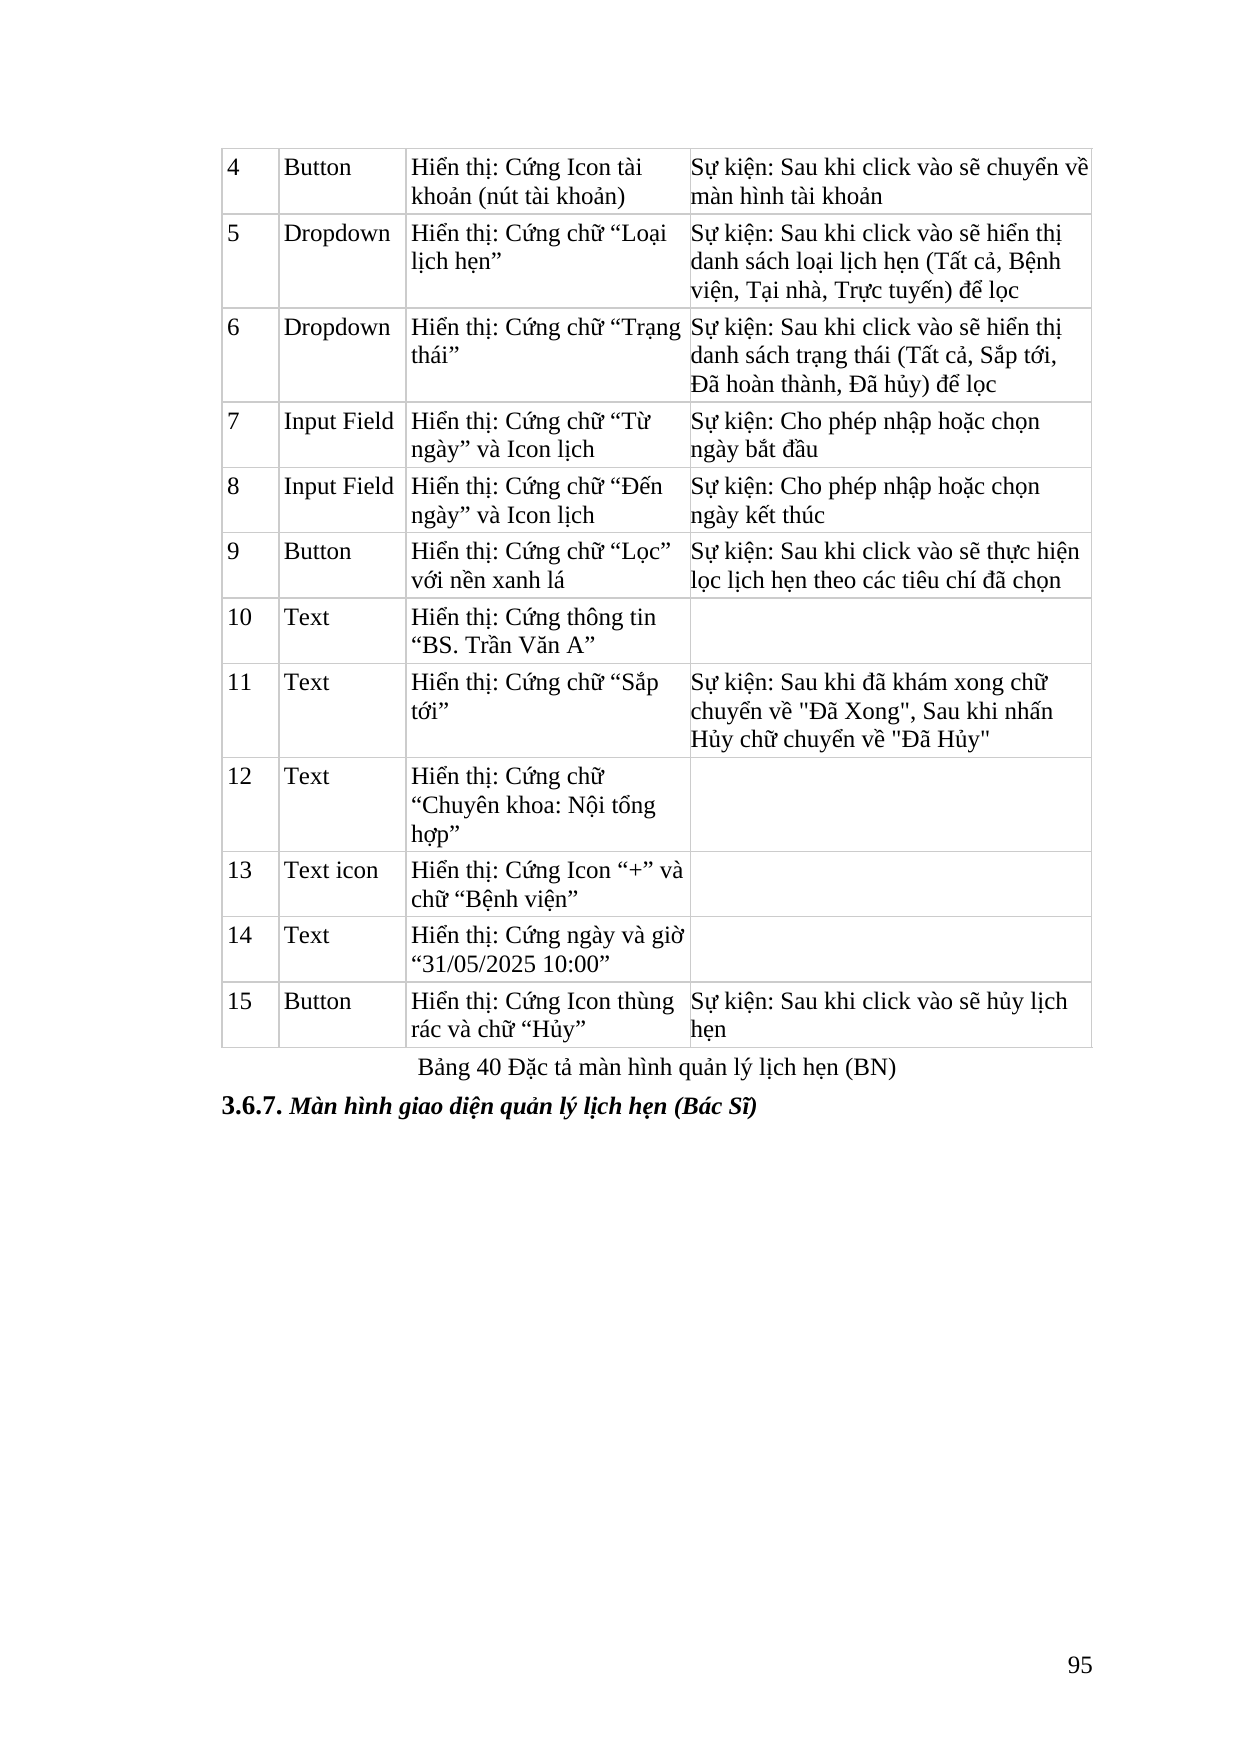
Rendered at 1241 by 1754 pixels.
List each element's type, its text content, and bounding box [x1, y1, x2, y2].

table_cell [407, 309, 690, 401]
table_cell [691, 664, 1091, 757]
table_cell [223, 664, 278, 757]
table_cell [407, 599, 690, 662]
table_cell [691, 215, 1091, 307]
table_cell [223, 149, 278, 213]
text Bảng 40 Đặc tả màn hình quản lý lịch hẹn (BN) [221, 1052, 1092, 1081]
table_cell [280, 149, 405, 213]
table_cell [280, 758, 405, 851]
subtitle Màn hình giao diện quản lý lịch hẹn (Bác Sĩ) [221, 1089, 1092, 1120]
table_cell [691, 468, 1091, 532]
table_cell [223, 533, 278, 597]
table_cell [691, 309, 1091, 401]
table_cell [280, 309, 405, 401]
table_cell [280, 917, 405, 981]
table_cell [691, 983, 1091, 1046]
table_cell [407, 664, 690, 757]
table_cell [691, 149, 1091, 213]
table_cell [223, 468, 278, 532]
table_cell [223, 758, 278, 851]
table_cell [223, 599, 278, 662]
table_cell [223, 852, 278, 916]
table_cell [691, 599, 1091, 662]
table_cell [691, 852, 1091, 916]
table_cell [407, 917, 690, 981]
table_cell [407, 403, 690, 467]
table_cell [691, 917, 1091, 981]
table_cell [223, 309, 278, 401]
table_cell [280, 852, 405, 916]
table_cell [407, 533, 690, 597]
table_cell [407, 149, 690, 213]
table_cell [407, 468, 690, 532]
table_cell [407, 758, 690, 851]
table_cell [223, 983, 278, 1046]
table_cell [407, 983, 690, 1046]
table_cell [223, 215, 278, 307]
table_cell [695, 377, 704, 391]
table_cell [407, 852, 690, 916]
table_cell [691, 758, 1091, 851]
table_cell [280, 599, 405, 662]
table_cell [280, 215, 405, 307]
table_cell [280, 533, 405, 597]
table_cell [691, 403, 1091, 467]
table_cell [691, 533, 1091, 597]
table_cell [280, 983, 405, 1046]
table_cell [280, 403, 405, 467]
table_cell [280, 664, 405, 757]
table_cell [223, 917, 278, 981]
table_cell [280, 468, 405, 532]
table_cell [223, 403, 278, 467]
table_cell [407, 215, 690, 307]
